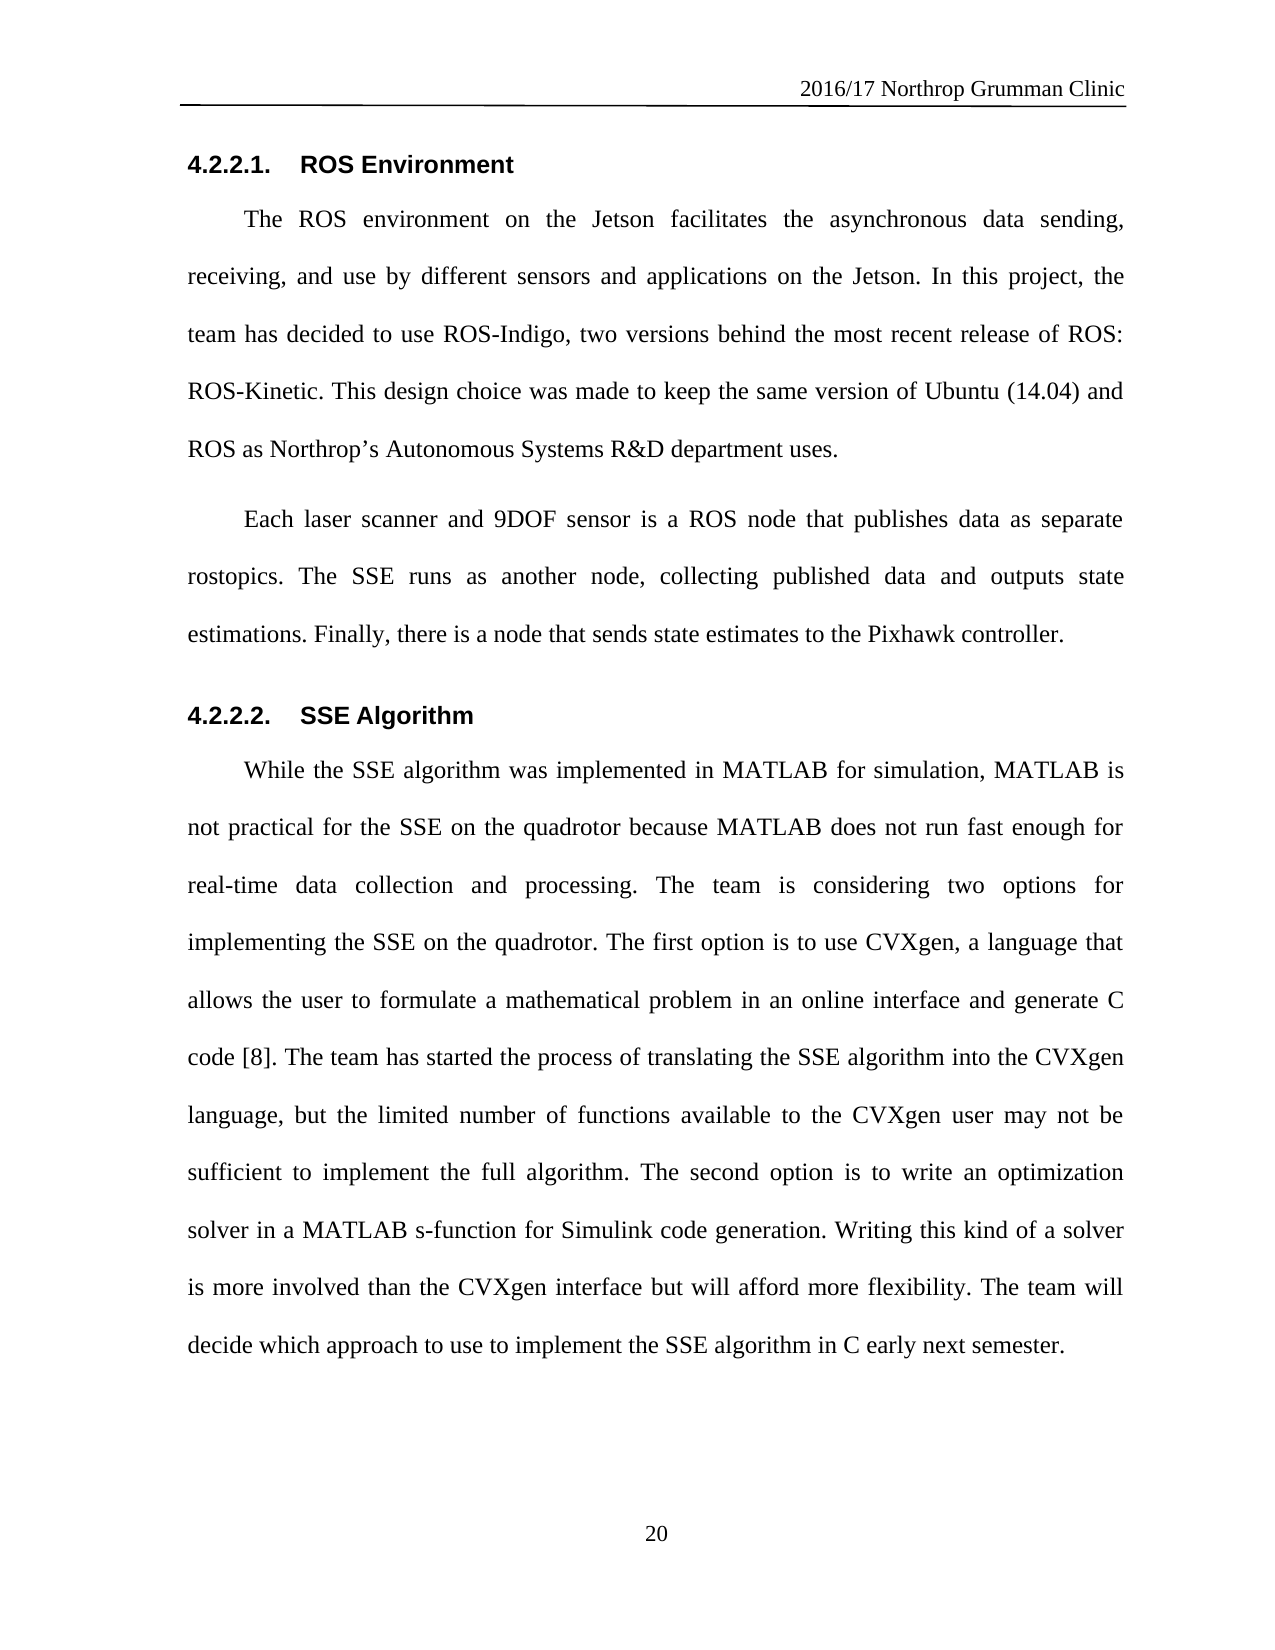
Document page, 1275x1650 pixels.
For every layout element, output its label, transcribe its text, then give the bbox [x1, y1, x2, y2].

subtitle ROS Environment [187, 150, 1125, 179]
text Each laser scanner and 9DOF sensor is a ROS node that publishes data as separate rostopics. The SSE runs as another node, collecting published data and outputs state estimations. Finally, there is a node that sends state estimates to the Pixhawk controller. [187, 504, 1125, 647]
subtitle SSE Algorithm [187, 701, 1125, 730]
text The ROS environment on the Jetson facilitates the asynchronous data sending, receiving, and use by different sensors and applications on the Jetson. In this project, the team has decided to use ROS-Indigo, two versions behind the most recent release of ROS: ROS-Kinetic. This design choice was made to keep the same version of Ubuntu (14.04) and ROS as Northrop’s Autonomous Systems R&D department uses. [187, 204, 1125, 462]
text While the SSE algorithm was implemented in MATLAB for simulation, MATLAB is not practical for the SSE on the quadrotor because MATLAB does not run fast enough for real-time data collection and processing. The team is considering two options for implementing the SSE on the quadrotor. The first option is to use CVXgen, a language that allows the user to formulate a mathematical problem in an online interface and generate C code [8]. The team has started the process of translating the SSE algorithm into the CVXgen language, but the limited number of functions available to the CVXgen user may not be sufficient to implement the full algorithm. The second option is to write an optimization solver in a MATLAB s-function for Simulink code generation. Writing this kind of a solver is more involved than the CVXgen interface but will afford more flexibility. The team will decide which approach to use to implement the SSE algorithm in C early next semester. [187, 755, 1125, 1359]
